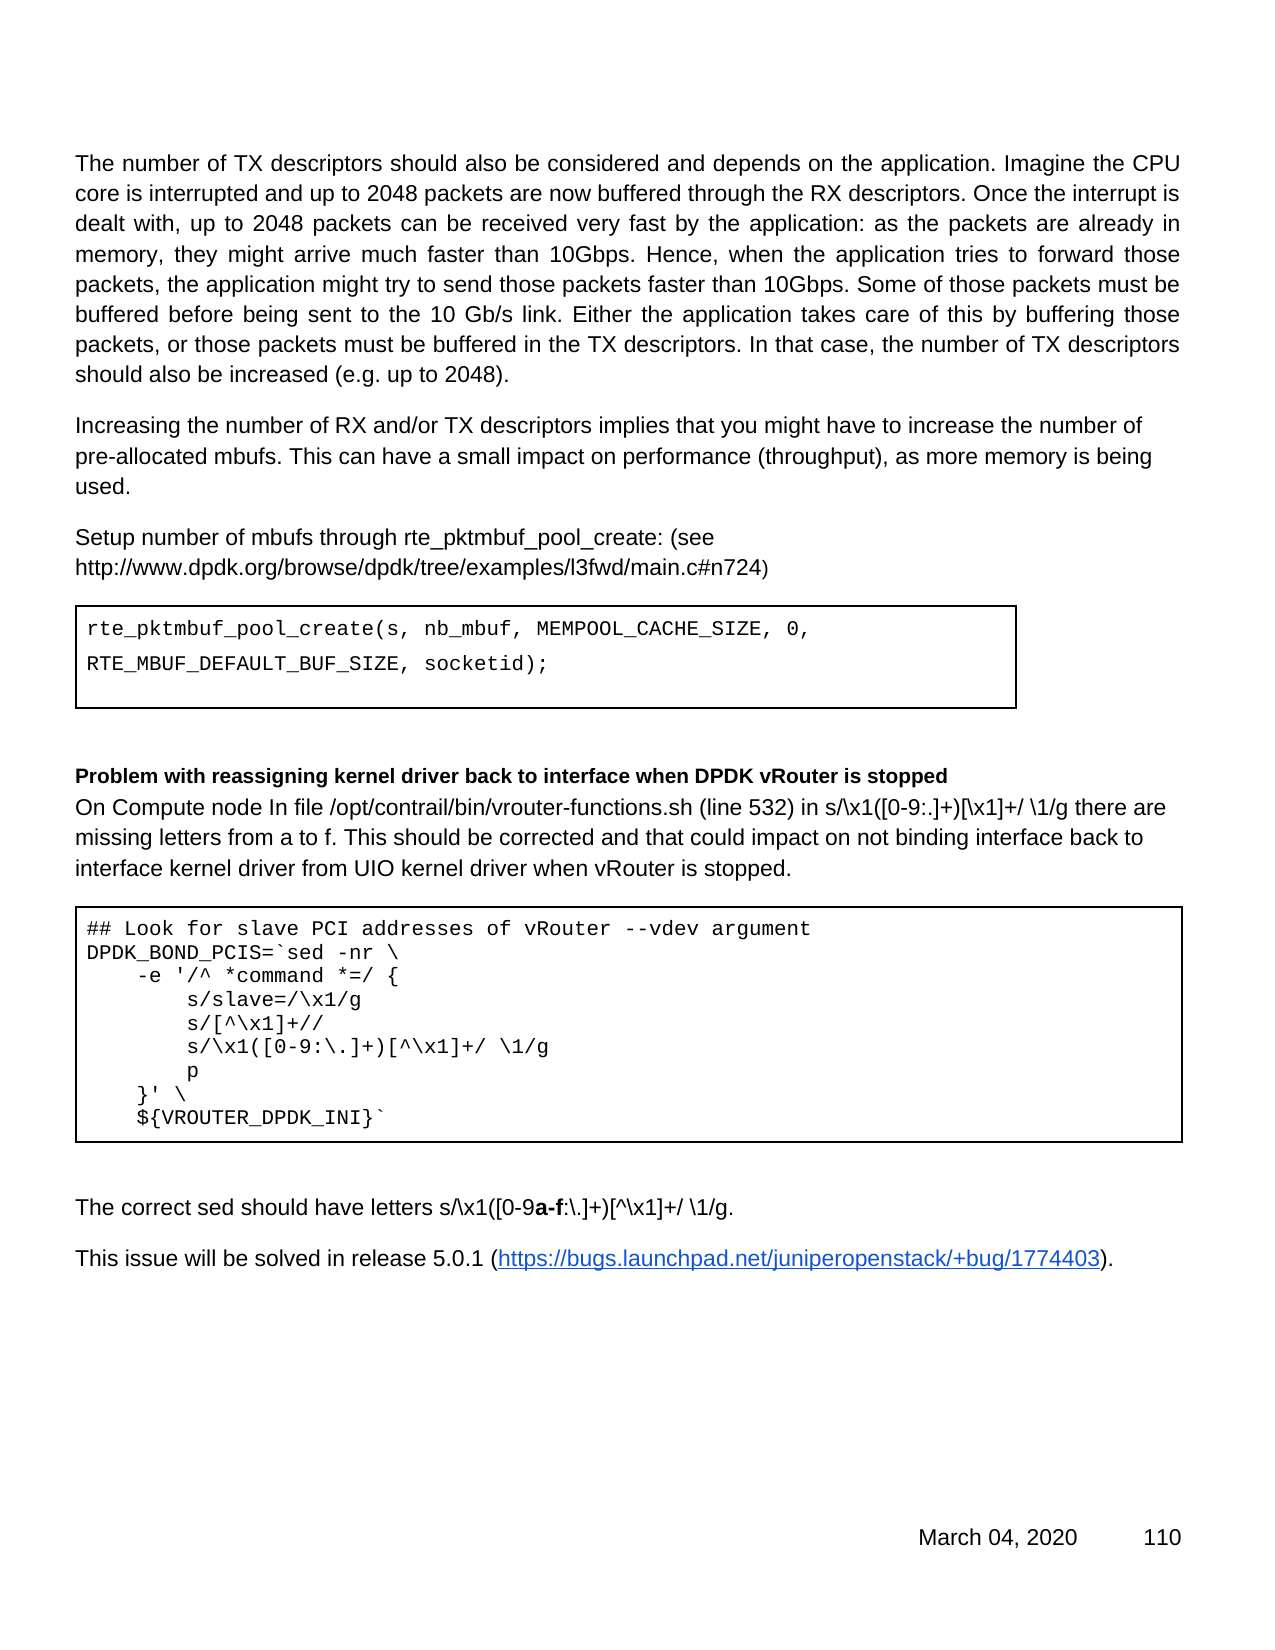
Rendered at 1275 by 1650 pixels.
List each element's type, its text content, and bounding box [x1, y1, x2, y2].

table_header rte_pktmbuf_pool_create(s, nb_mbuf, MEMPOOL_CACHE_SIZE, 0, RTE_MBUF_DEFAULT_BUF_SIZE, socketid); [77, 607, 1015, 707]
text This issue will be solved in release 5.0.1 (https://bugs.launchpad.net/juniperopenstack/+bug/1774403). [75, 1245, 1181, 1272]
subtitle Problem with reassigning kernel driver back to interface when DPDK vRouter is stopped [75, 764, 1181, 788]
text Increasing the number of RX and/or TX descriptors implies that you might have to increase the number of pre-allocated mbufs. This can have a small impact on performance (throughput), as more memory is being used. [75, 412, 1181, 499]
text The number of TX descriptors should also be considered and depends on the application. Imagine the CPU core is interrupted and up to 2048 packets are now buffered through the RX descriptors. Once the interrupt is dealt with, up to 2048 packets can be received very fast by the application: as the packets are already in memory, they might arrive much faster than 10Gbps. Hence, when the application tries to forward those packets, the application might try to send those packets faster than 10Gbps. Some of those packets must be buffered before being sent to the 10 Gb/s link. Either the application takes care of this by buffering those packets, or those packets must be buffered in the TX descriptors. In that case, the number of TX descriptors should also be increased (e.g. up to 2048). [75, 150, 1181, 388]
text Setup number of mbufs through rte_pktmbuf_pool_create: (see http://www.dpdk.org/browse/dpdk/tree/examples/l3fwd/main.c#n724) [75, 524, 1181, 581]
table_header ## Look for slave PCI addresses of vRouter --vdev argument DPDK_BOND_PCIS=`sed -nr \ -e '/^ *command *=/ { s/slave=/\x1/g s/[^\x1]+// s/\x1([0-9:\.]+)[^\x1]+/ \1/g p }' \ ${VROUTER_DPDK_INI}` [77, 908, 1181, 1141]
text The correct sed should have letters s/\x1([0-9a-f:\.]+)[^\x1]+/ \1/g. [75, 1194, 1181, 1221]
text On Compute node In file /opt/contrail/bin/vrouter-functions.sh (line 532) in s/\x1([0-9:.]+)[\x1]+/ \1/g there are missing letters from a to f. This should be corrected and that could impact on not binding interface back to interface kernel driver from UIO kernel driver when vRouter is stopped. [75, 794, 1181, 881]
